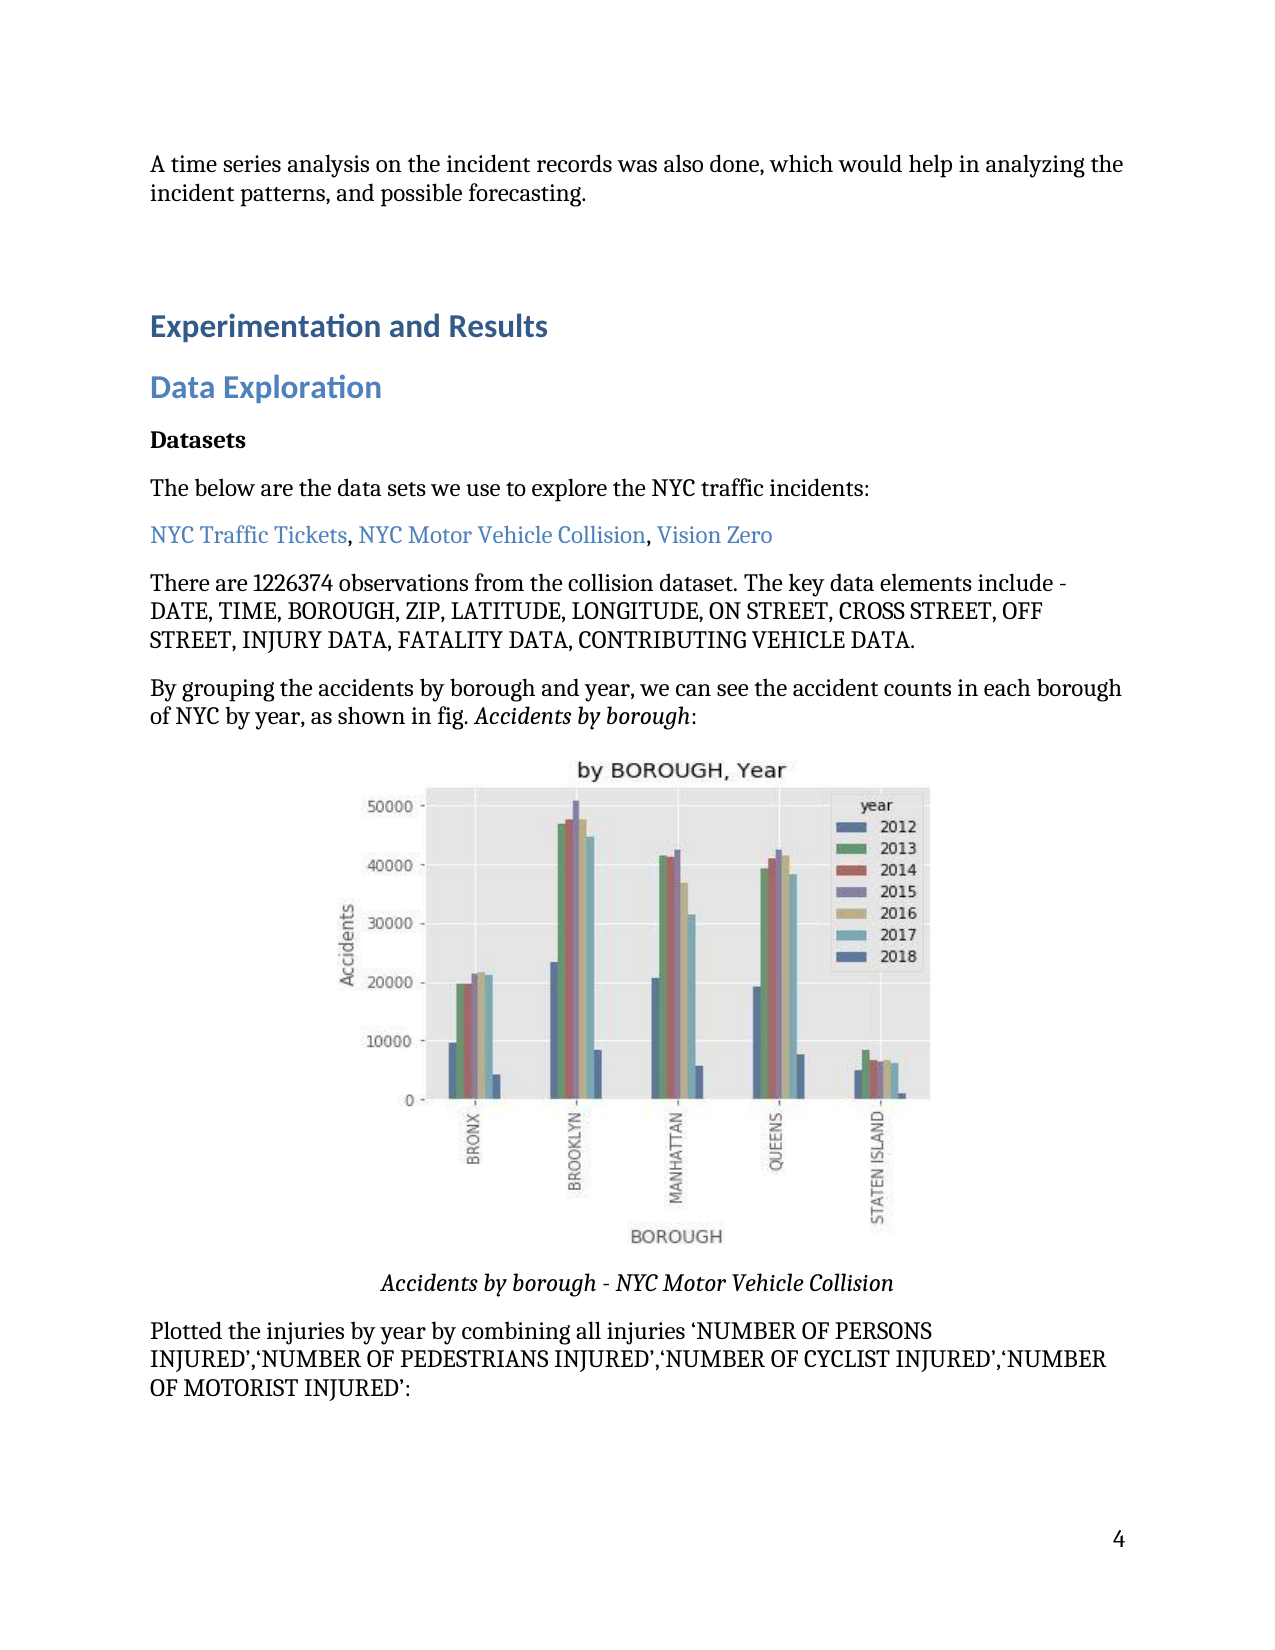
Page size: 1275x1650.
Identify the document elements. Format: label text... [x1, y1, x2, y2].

subtitle Experimentation and Results [150, 305, 1125, 346]
text The below are the data sets we use to explore the NYC traffic incidents: [150, 473, 1125, 502]
text A time series analysis on the incident records was also done, which would help in analyzing the incident patterns, and possible forecasting. [150, 150, 1125, 207]
text NYC Traffic Tickets, NYC Motor Vehicle Collision, Vision Zero [150, 521, 1125, 550]
picture [325, 749, 950, 1249]
text Accidents by borough - NYC Motor Vehicle Collision [150, 1269, 1125, 1298]
text By grouping the accidents by borough and year, we can see the accident counts in each borough of NYC by year, as shown in fig. Accidents by borough: [150, 673, 1125, 731]
subtitle Data Exploration [150, 367, 1125, 407]
text There are 1226374 observations from the collision dataset. The key data elements include - DATE, TIME, BOROUGH, ZIP, LATITUDE, LONGITUDE, ON STREET, CROSS STREET, OFF STREET, INJURY DATA, FATALITY DATA, CONTRIBUTING VEHICLE DATA. [150, 568, 1125, 655]
text Plotted the injuries by year by combining all injuries ‘NUMBER OF PERSONS INJURED’,‘NUMBER OF PEDESTRIANS INJURED’,‘NUMBER OF CYCLIST INJURED’,‘NUMBER OF MOTORIST INJURED’: [150, 1317, 1125, 1403]
text Datasets [150, 426, 1125, 455]
